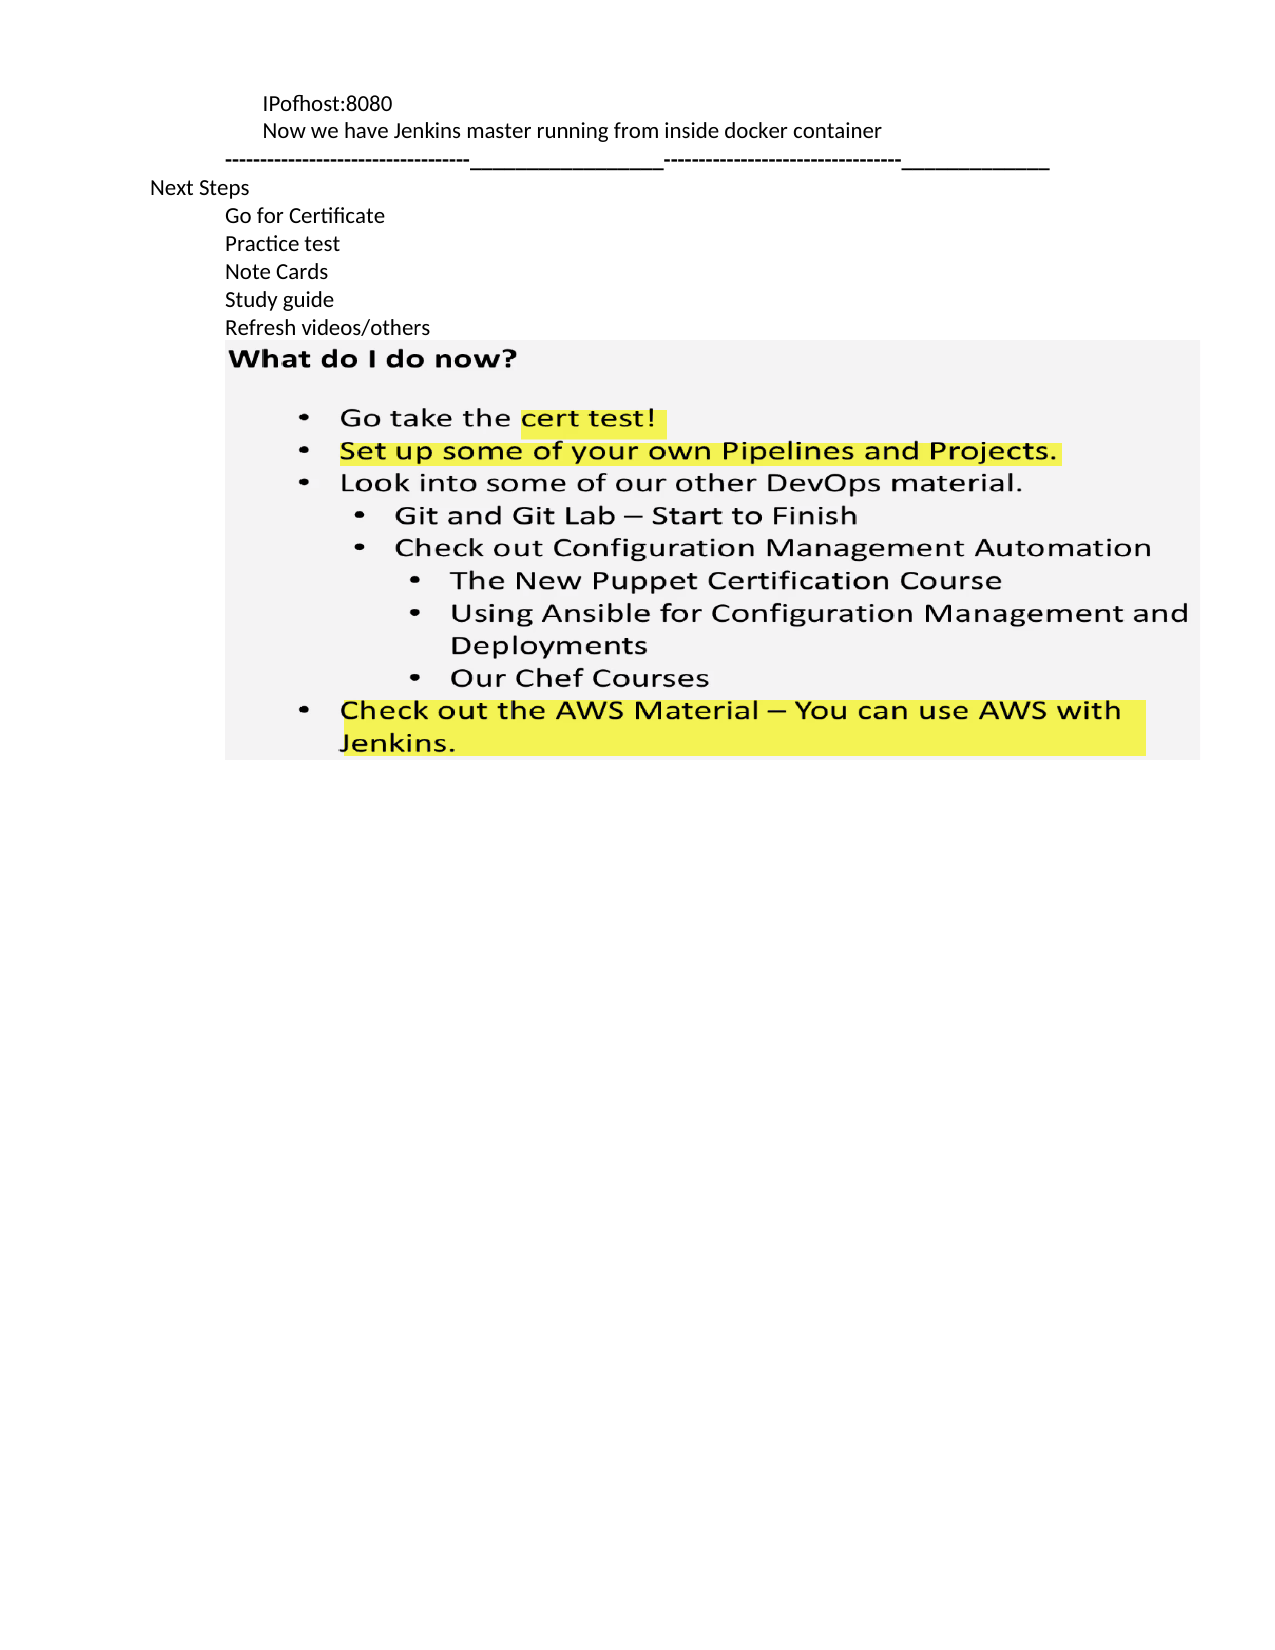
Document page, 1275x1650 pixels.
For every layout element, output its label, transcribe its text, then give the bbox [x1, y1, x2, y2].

list Practice test [225, 229, 1125, 257]
list Refresh videos/others [225, 313, 1125, 340]
list Study guide [225, 285, 1125, 313]
list Now we have Jenkins master running from inside docker container [262, 117, 1125, 145]
text -----------------------------------_________________----------------------------------_____________ [225, 145, 1125, 173]
list Go for Certificate [225, 201, 1125, 229]
text Next Steps [150, 173, 1125, 201]
picture [225, 340, 1200, 760]
list Note Cards [225, 257, 1125, 285]
list IPofhost:8080 [262, 89, 1125, 117]
